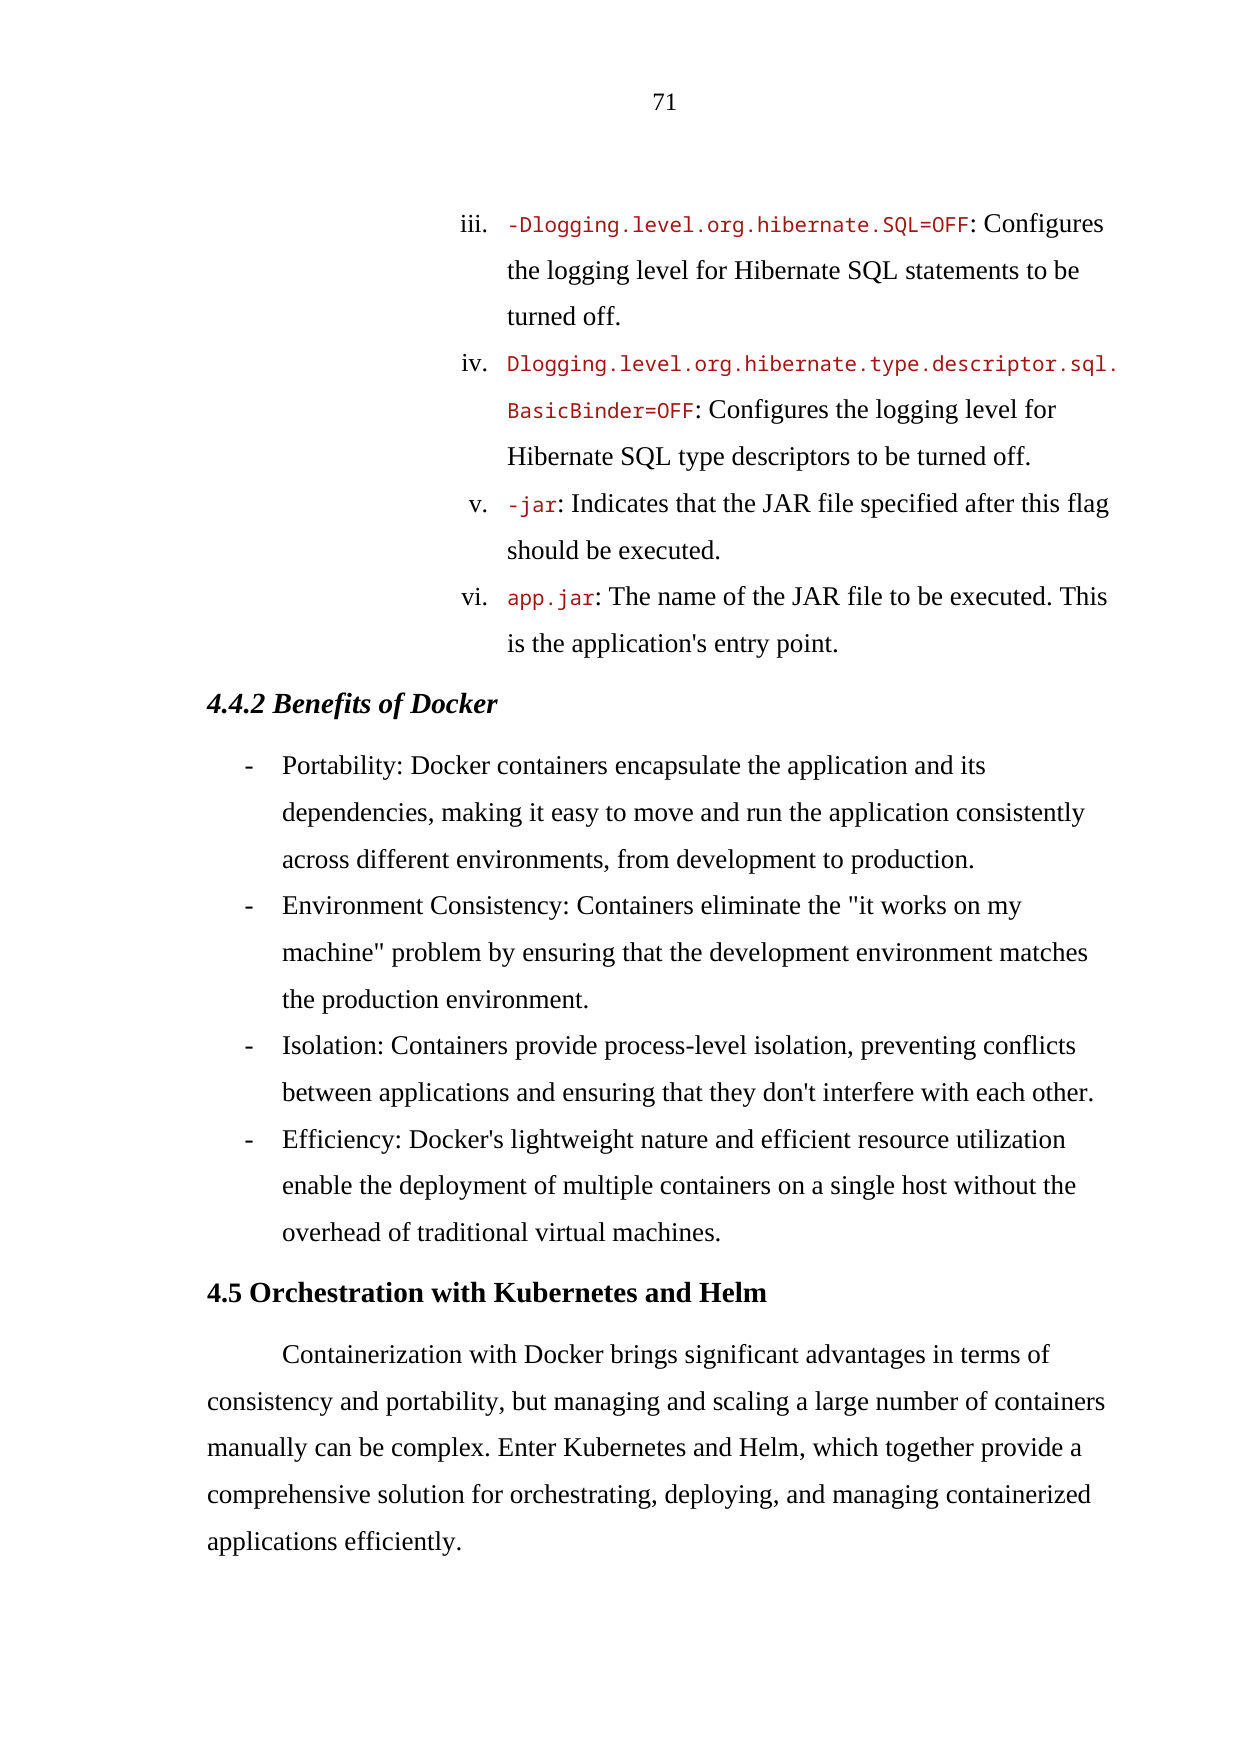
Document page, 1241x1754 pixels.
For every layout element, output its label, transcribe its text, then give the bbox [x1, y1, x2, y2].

list Isolation: Containers provide process-level isolation, preventing conflicts between applications and ensuring that they don't interfere with each other. [244, 1029, 1122, 1107]
list Dlogging.level.org.hibernate.type.descriptor.sql.BasicBinder=OFF: Configures the logging level for Hibernate SQL type descriptors to be turned off. [488, 347, 1122, 471]
text Containerization with Docker brings significant advantages in terms of consistency and portability, but managing and scaling a large number of containers manually can be complex. Enter Kubernetes and Helm, which together provide a comprehensive solution for orchestrating, deploying, and managing containerized applications efficiently. [207, 1338, 1122, 1556]
subtitle 4.5 Orchestration with Kubernetes and Helm [207, 1275, 1122, 1309]
list Portability: Docker containers encapsulate the application and its dependencies, making it easy to move and run the application consistently across different environments, from development to production. [244, 749, 1122, 874]
list -jar: Indicates that the JAR file specified after this flag should be executed. [488, 487, 1122, 565]
subtitle 4.4.2 Benefits of Docker [207, 687, 1122, 720]
list Efficiency: Docker's lightweight nature and efficient resource utilization enable the deployment of multiple containers on a single host without the overhead of traditional virtual machines. [244, 1123, 1122, 1247]
list app.jar: The name of the JAR file to be executed. This is the application's entry point. [488, 580, 1122, 658]
list -Dlogging.level.org.hibernate.SQL=OFF: Configures the logging level for Hibernate SQL statements to be turned off. [488, 207, 1122, 332]
list Environment Consistency: Containers eliminate the "it works on my machine" problem by ensuring that the development environment matches the production environment. [244, 889, 1122, 1014]
